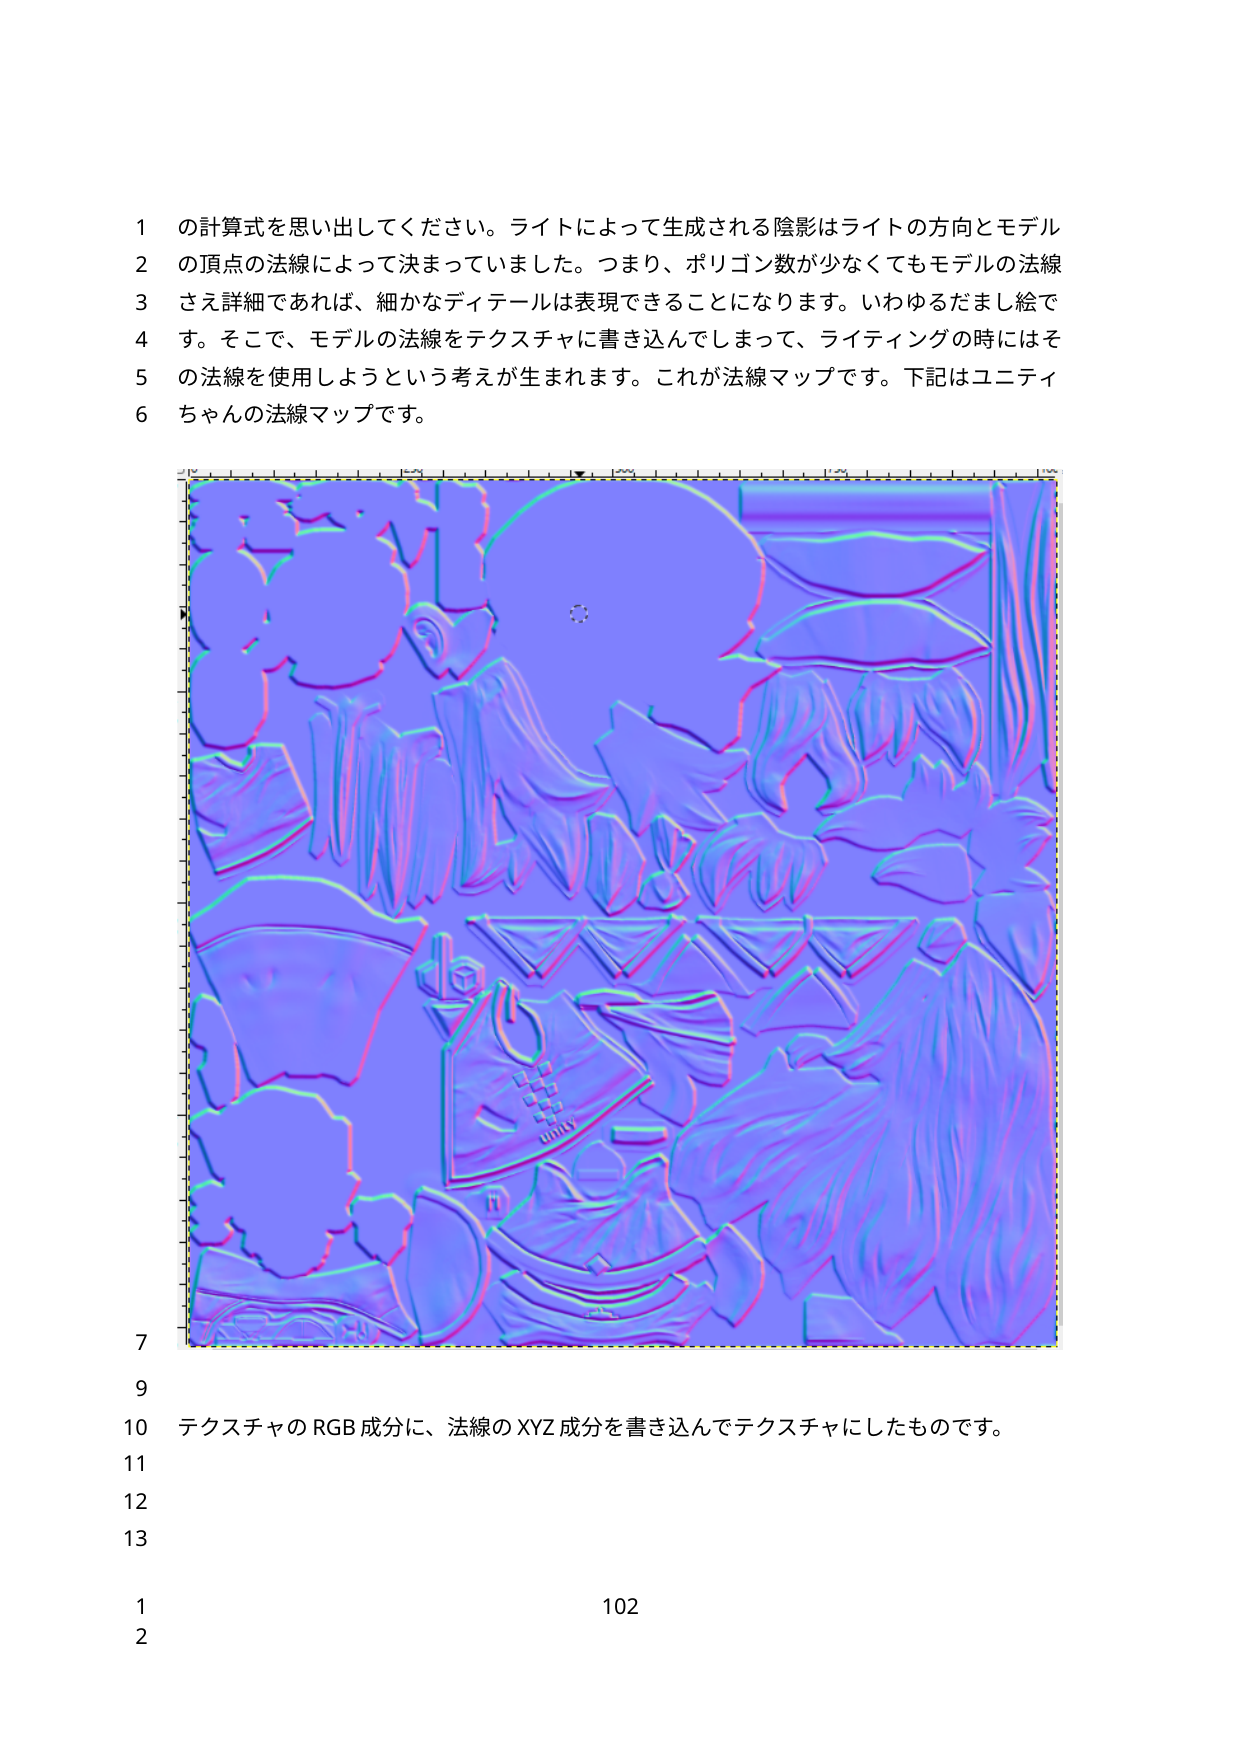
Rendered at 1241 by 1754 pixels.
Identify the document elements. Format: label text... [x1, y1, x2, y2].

picture [177, 469, 1063, 1350]
text テクスチャのRGB成分に、法線のXYZ成分を書き込んでテクスチャにしたものです。 [177, 1407, 1063, 1444]
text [177, 207, 1063, 432]
